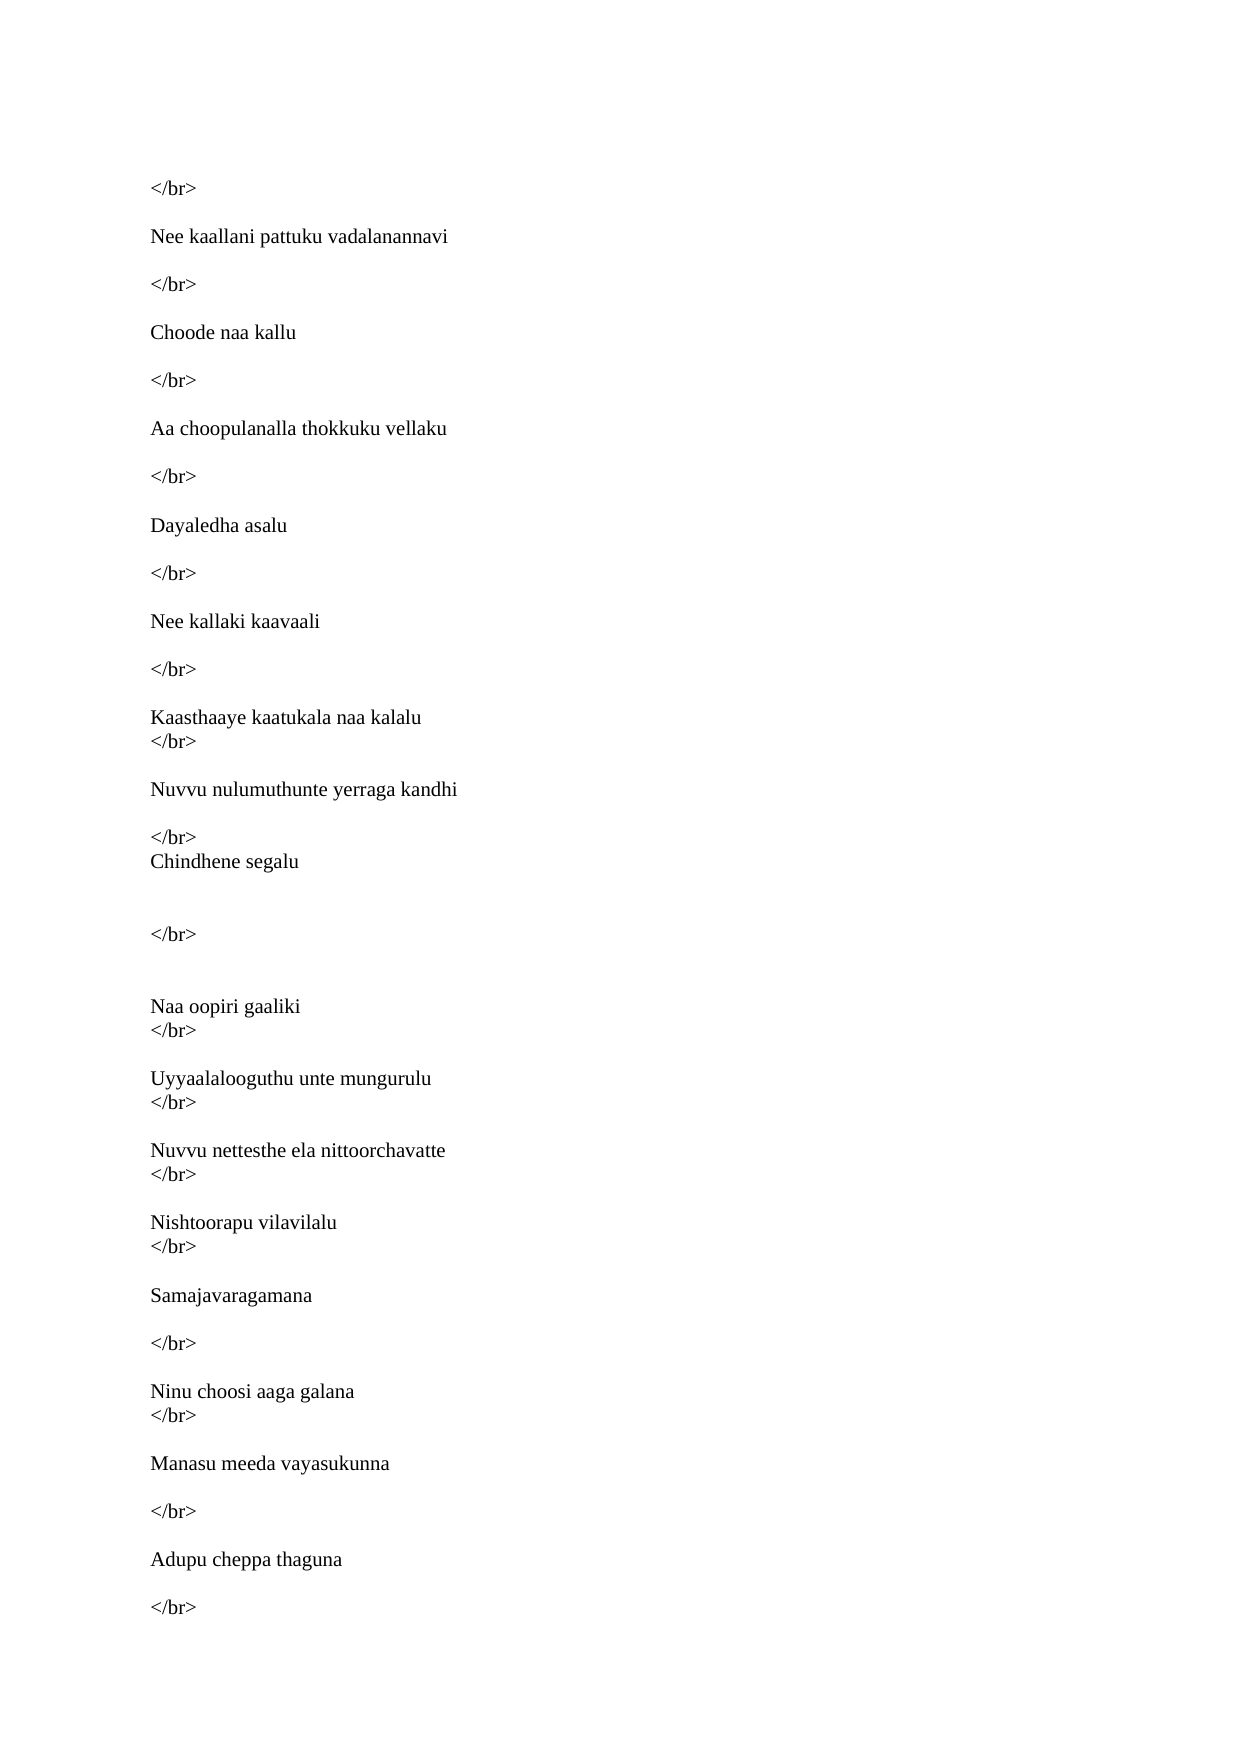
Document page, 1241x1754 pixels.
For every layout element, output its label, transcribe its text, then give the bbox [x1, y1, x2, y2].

text </br> [150, 1018, 1068, 1042]
text Nishtoorapu vilavilalu [150, 1210, 1068, 1234]
text Kaasthaaye kaatukala naa kalalu [150, 705, 1068, 729]
text Uyyaalalooguthu unte mungurulu [150, 1066, 1068, 1090]
text Aa choopulanalla thokkuku vellaku [150, 416, 1068, 440]
text Ninu choosi aaga galana [150, 1379, 1068, 1403]
text Adupu cheppa thaguna [150, 1547, 1068, 1571]
text Nee kaallani pattuku vadalanannavi [150, 224, 1068, 248]
text Naa oopiri gaaliki [150, 994, 1068, 1018]
text Samajavaragamana [150, 1282, 1068, 1307]
text </br> [150, 368, 1068, 392]
text </br> [150, 1499, 1068, 1523]
text Dayaledha asalu [150, 512, 1068, 537]
text </br> [150, 922, 1068, 946]
text </br> [150, 176, 1068, 200]
text Choode naa kallu [150, 320, 1068, 344]
text </br> [150, 464, 1068, 488]
text Nuvvu nulumuthunte yerraga kandhi [150, 777, 1068, 801]
text </br> [150, 272, 1068, 296]
text </br> [150, 729, 1068, 753]
text </br> [150, 825, 1068, 849]
text Nee kallaki kaavaali [150, 609, 1068, 633]
text </br> [150, 657, 1068, 681]
text </br> [150, 1162, 1068, 1186]
text Manasu meeda vayasukunna [150, 1451, 1068, 1475]
text </br> [150, 1090, 1068, 1114]
text </br> [150, 1234, 1068, 1258]
text </br> [150, 1403, 1068, 1427]
text </br> [150, 561, 1068, 585]
text Nuvvu nettesthe ela nittoorchavatte [150, 1138, 1068, 1162]
text Chindhene segalu [150, 849, 1068, 873]
text </br> [150, 1595, 1068, 1619]
text </br> [150, 1331, 1068, 1355]
